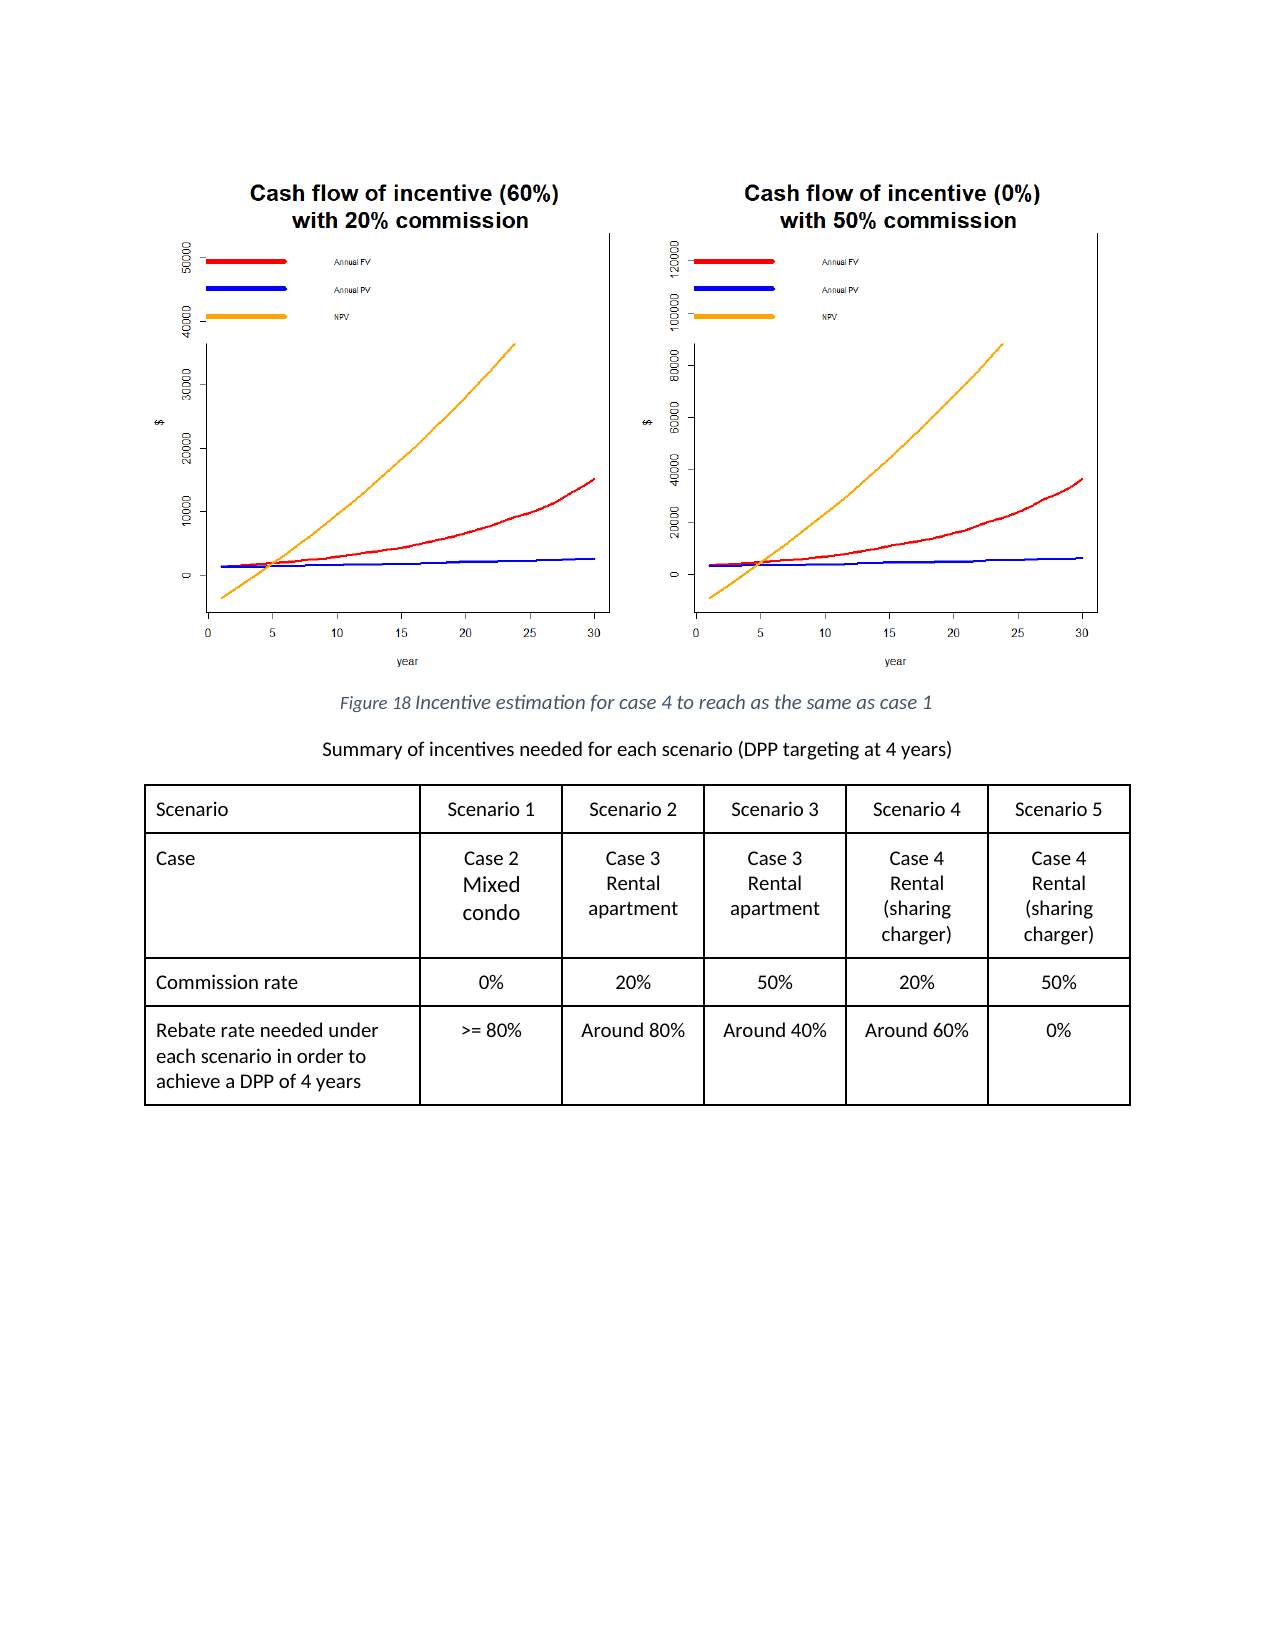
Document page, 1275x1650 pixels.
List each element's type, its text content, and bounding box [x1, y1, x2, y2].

table_cell Case 3 Rental apartment [563, 834, 703, 957]
table_cell 0% [421, 959, 561, 1005]
table_cell Rebate rate needed under each scenario in order to achieve a DPP of 4 years [146, 1007, 419, 1104]
table_header Scenario [146, 786, 419, 832]
text Figure 18 Incentive estimation for case 4 to reach as the same as case 1 [150, 689, 1125, 715]
table_cell Around 60% [847, 1007, 987, 1104]
table_cell 50% [705, 959, 845, 1005]
table_header Scenario 4 [847, 786, 987, 832]
table_header Scenario 1 [421, 786, 561, 832]
table_cell 0% [989, 1007, 1129, 1104]
table_cell Case 3 Rental apartment [705, 834, 845, 957]
table_cell Case 4 Rental (sharing charger) [989, 834, 1129, 957]
text Summary of incentives needed for each scenario (DPP targeting at 4 years) [150, 736, 1125, 761]
table_cell Case [146, 834, 419, 957]
table_cell Case 2 Mixed condo [421, 834, 561, 957]
table_cell 20% [847, 959, 987, 1005]
table_cell 50% [989, 959, 1129, 1005]
table_cell Around 40% [705, 1007, 845, 1104]
table_cell Around 80% [563, 1007, 703, 1104]
table_cell 20% [563, 959, 703, 1005]
table_cell Case 4 Rental (sharing charger) [847, 834, 987, 957]
table_header Scenario 5 [989, 786, 1129, 832]
table_cell Commission rate [146, 959, 419, 1005]
picture [150, 177, 1111, 671]
table_header Scenario 2 [563, 786, 703, 832]
table_cell >= 80% [421, 1007, 561, 1104]
table_header Scenario 3 [705, 786, 845, 832]
